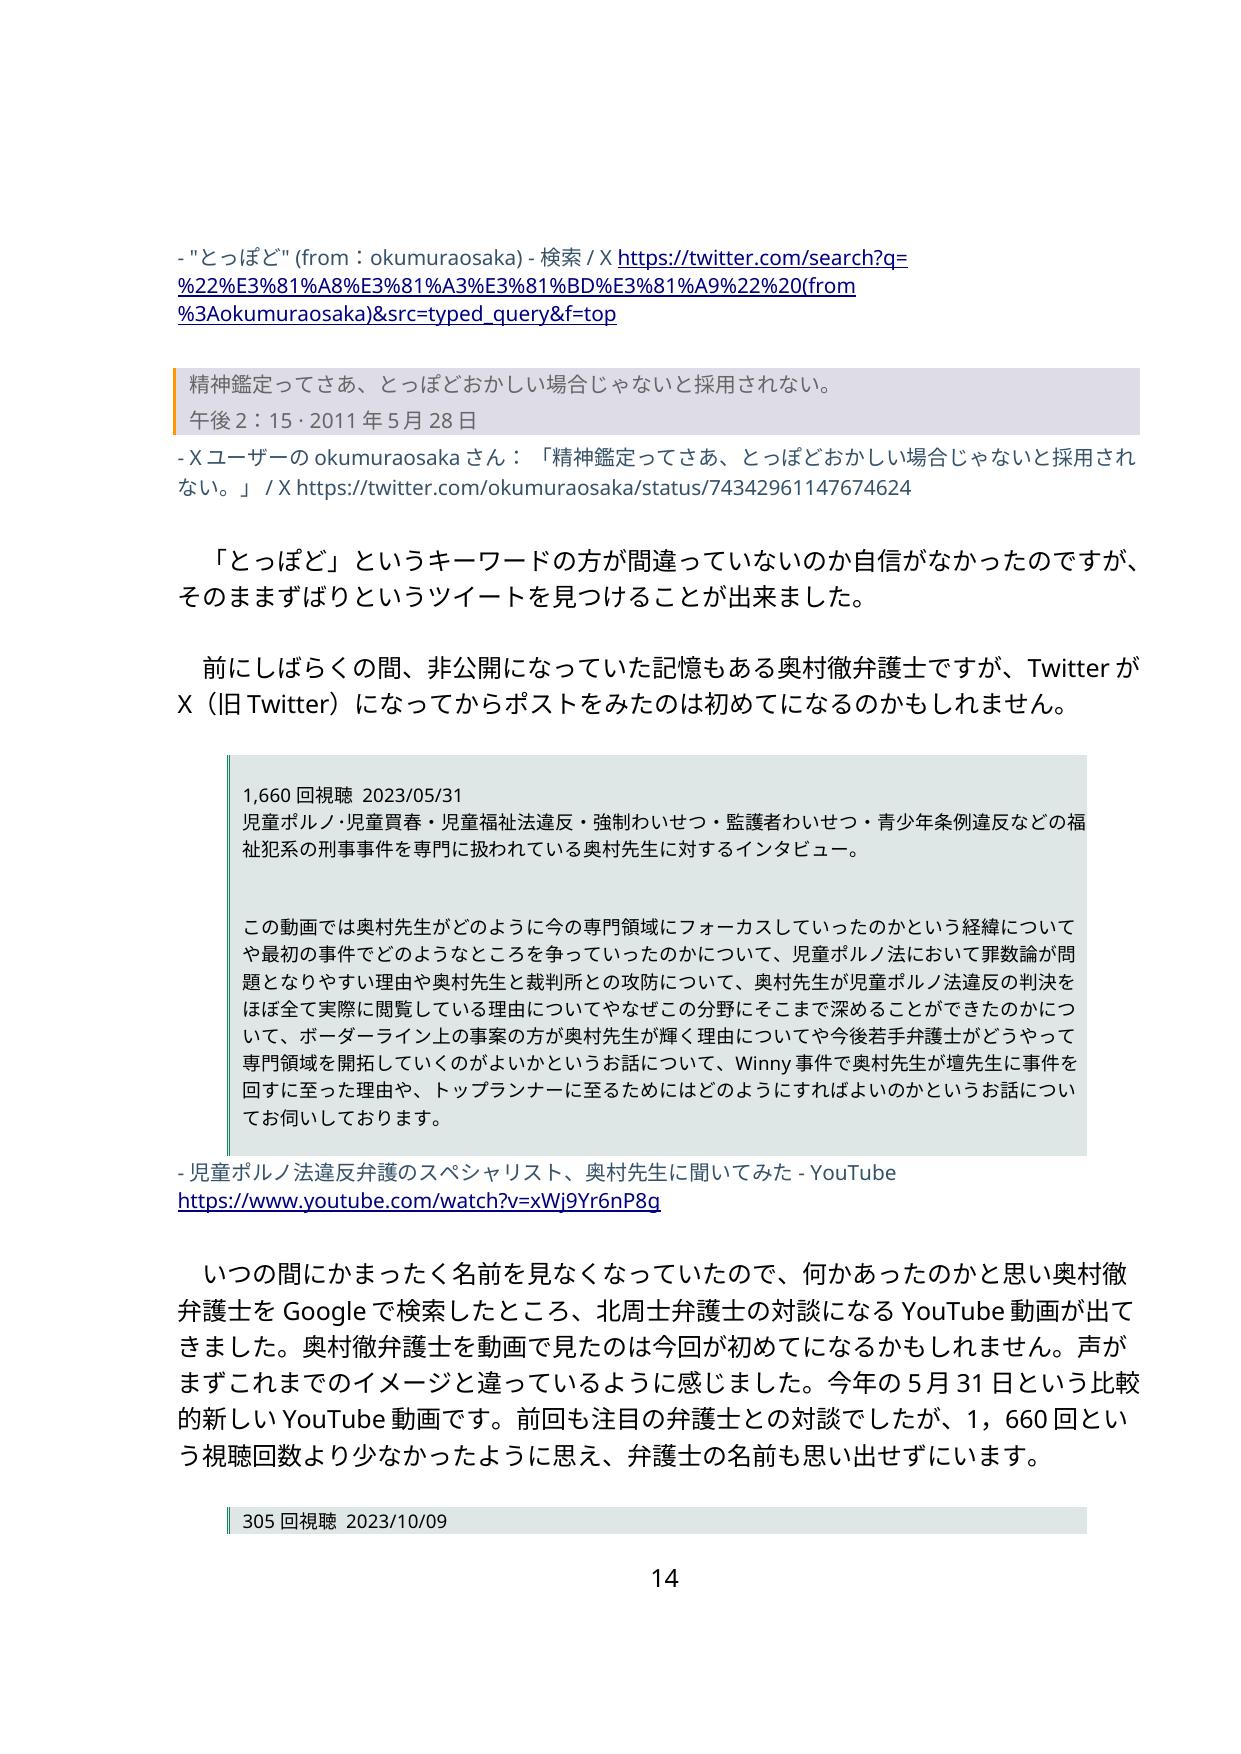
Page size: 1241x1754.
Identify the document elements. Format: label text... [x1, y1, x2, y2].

text 精神鑑定ってさあ、とっぽどおかしい場合じゃないと採用されない。 [176, 368, 1140, 398]
text 1,660 回視聴 2023/05/31 [230, 780, 1087, 807]
text - Xユーザーのokumuraosakaさん： 「精神鑑定ってさあ、とっぽどおかしい場合じゃないと採用されない。」 / X https://twitter.com/okumuraosaka/status/74342961147674624 [177, 441, 1152, 501]
text 児童ポルノ･児童買春・児童福祉法違反・強制わいせつ・監護者わいせつ・青少年条例違反などの福祉犯系の刑事事件を専門に扱われている奥村先生に対するインタビュー。 [230, 807, 1087, 862]
text 「とっぽど」というキーワードの方が間違っていないのか自信がなかったのですが、そのままずばりというツイートを見つけることが出来ました。 [177, 542, 1152, 614]
text いつの間にかまったく名前を見なくなっていたので、何かあったのかと思い奥村徹弁護士をGoogleで検索したところ、北周士弁護士の対談になるYouTube動画が出てきました。奥村徹弁護士を動画で見たのは今回が初めてになるかもしれません。声がまずこれまでのイメージと違っているように感じました。今年の5月31日という比較的新しいYouTube動画です。前回も注目の弁護士との対談でしたが、1，660回という視聴回数より少なかったように思え、弁護士の名前も思い出せずにいます。 [177, 1255, 1152, 1472]
text 午後2：15 · 2011年5月28日 [176, 404, 1140, 435]
text - 児童ポルノ法違反弁護のスペシャリスト、奥村先生に聞いてみた - YouTube https://www.youtube.com/watch?v=xWj9Yr6nP8g [177, 1156, 1152, 1215]
text - "とっぽど" (from：okumuraosaka) - 検索 / X https://twitter.com/search?q=%22%E3%81%A8%E3%81%A3%E3%81%BD%E3%81%A9%22%20(from%3Aokumuraosaka)&src=typed_query&f=top [177, 241, 1152, 328]
text 前にしばらくの間、非公開になっていた記憶もある奥村徹弁護士ですが、TwitterがX（旧Twitter）になってからポストをみたのは初めてになるのかもしれません。 [177, 648, 1152, 721]
text この動画では奥村先生がどのように今の専門領域にフォーカスしていったのかという経緯についてや最初の事件でどのようなところを争っていったのかについて、児童ポルノ法において罪数論が問題となりやすい理由や奥村先生と裁判所との攻防について、奥村先生が児童ポルノ法違反の判決をほぼ全て実際に閲覧している理由についてやなぜこの分野にそこまで深めることができたのかについて、ボーダーライン上の事案の方が奥村先生が輝く理由についてや今後若手弁護士がどうやって専門領域を開拓していくのがよいかというお話について、Winny事件で奥村先生が壇先生に事件を回すに至った理由や、トップランナーに至るためにはどのようにすればよいのかというお話についてお伺いしております。 [230, 913, 1087, 1130]
text 305 回視聴 2023/10/09 [230, 1507, 1087, 1534]
